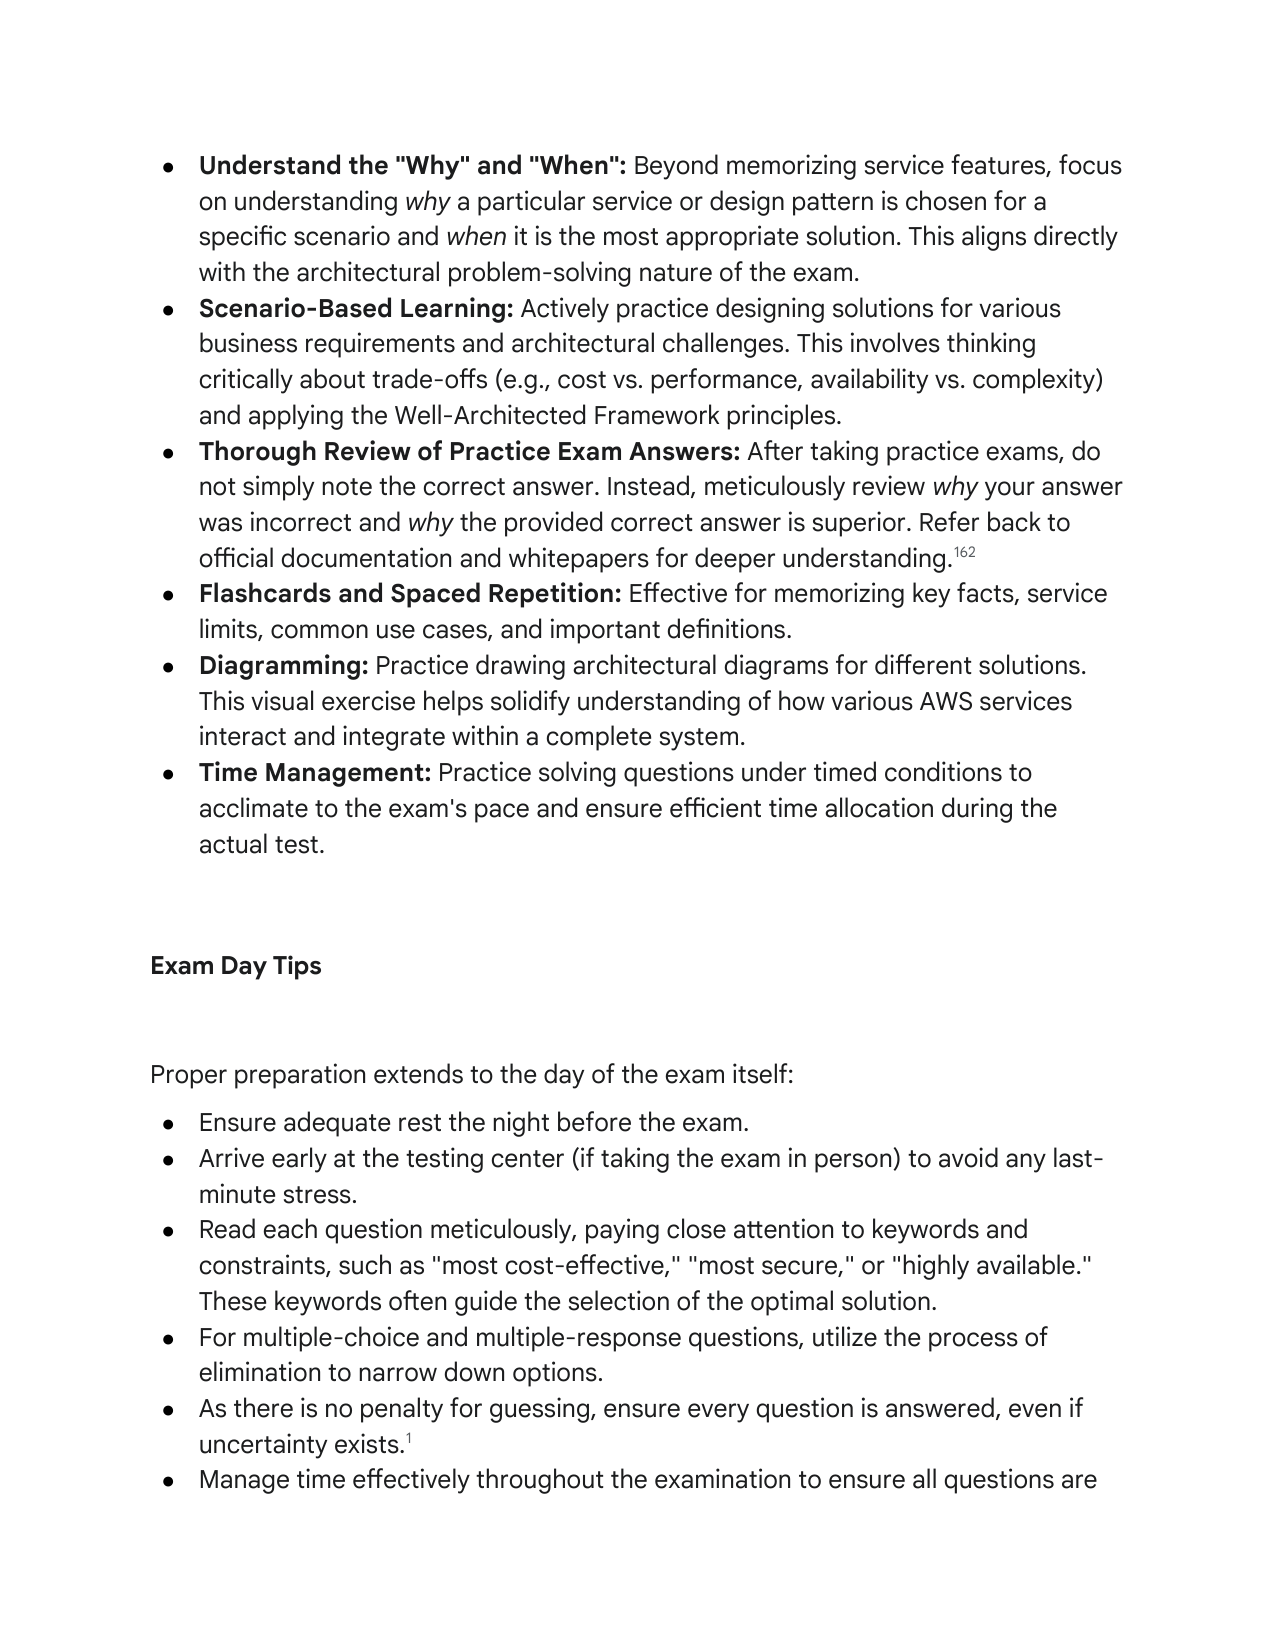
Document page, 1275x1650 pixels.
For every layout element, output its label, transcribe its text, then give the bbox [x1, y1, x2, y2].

list For multiple-choice and multiple-response questions, utilize the process of elimination to narrow down options. [161, 1322, 1125, 1389]
list Scenario-Based Learning: Actively practice designing solutions for various business requirements and architectural challenges. This involves thinking critically about trade-offs (e.g., cost vs. performance, availability vs. complexity) and applying the Well-Architected Framework principles. [161, 293, 1125, 431]
list Flashcards and Spaced Repetition: Effective for memorizing key facts, service limits, common use cases, and important definitions. [161, 579, 1125, 646]
list Thorough Review of Practice Exam Answers: After taking practice exams, do not simply note the correct answer. Instead, meticulously review why your answer was incorrect and why the provided correct answer is superior. Refer back to official documentation and whitepapers for deeper understanding.162 [161, 436, 1125, 574]
list Time Management: Practice solving questions under timed conditions to acclimate to the exam's pace and ensure efficient time allocation during the actual test. [161, 757, 1125, 860]
text Proper preparation extends to the day of the exam itself: [150, 1059, 1125, 1091]
list As there is no penalty for guessing, ensure every question is answered, even if uncertainty exists.1 [161, 1393, 1125, 1460]
list Ensure adequate rest the night before the exam. [161, 1107, 1125, 1139]
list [161, 1465, 1125, 1496]
list Diagramming: Practice drawing architectural diagrams for different solutions. This visual exercise helps solidify understanding of how various AWS services interact and integrate within a complete system. [161, 650, 1125, 753]
list Arrive early at the testing center (if taking the exam in person) to avoid any last-minute stress. [161, 1143, 1125, 1210]
list Understand the "Why" and "When": Beyond memorizing service features, focus on understanding why a particular service or design pattern is chosen for a specific scenario and when it is the most appropriate solution. This aligns directly with the architectural problem-solving nature of the exam. [161, 150, 1125, 288]
subtitle Exam Day Tips [150, 950, 1125, 982]
list Read each question meticulously, paying close attention to keywords and constraints, such as "most cost-effective," "most secure," or "highly available." These keywords often guide the selection of the optimal solution. [161, 1215, 1125, 1317]
